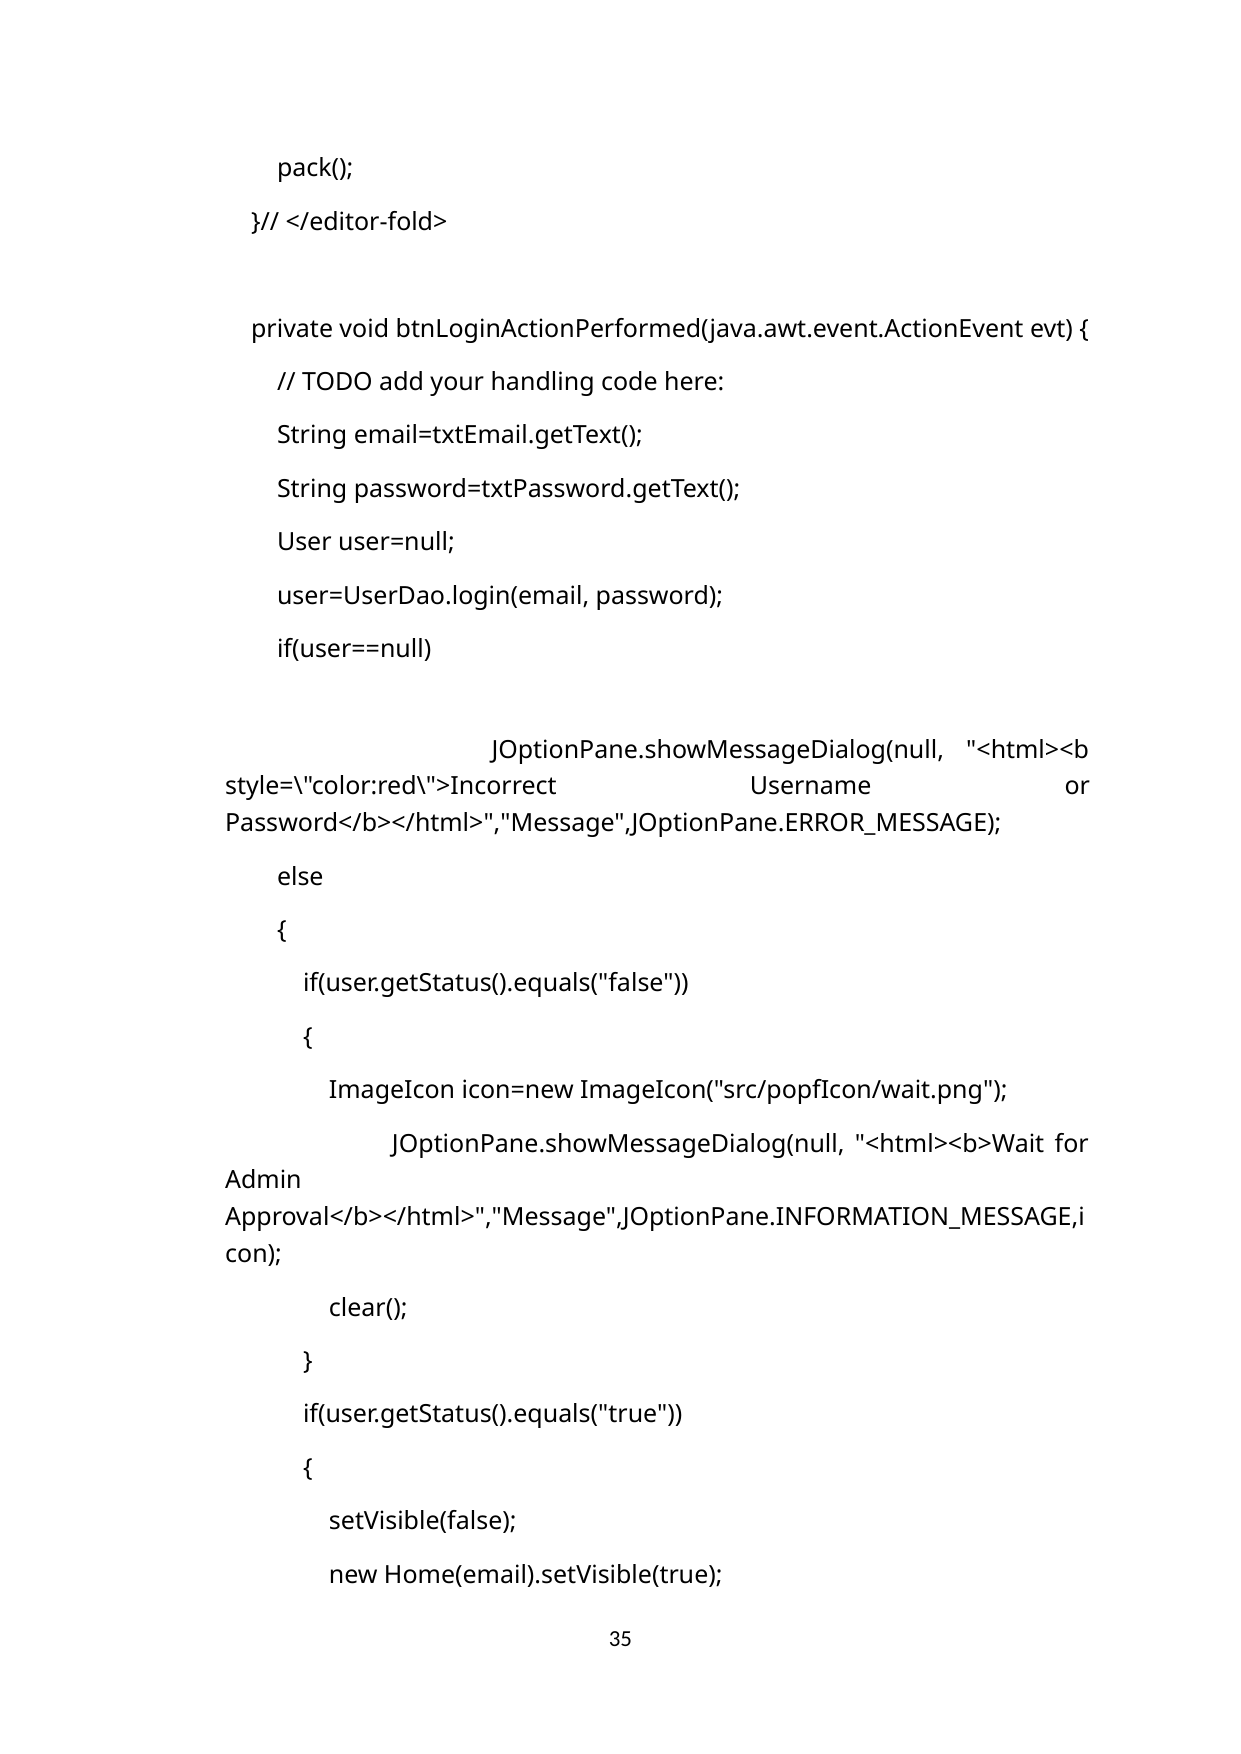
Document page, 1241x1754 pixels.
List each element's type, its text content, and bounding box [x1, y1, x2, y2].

text ImageIcon icon=new ImageIcon("src/popfIcon/wait.png"); [225, 1072, 1090, 1106]
text pack(); [225, 150, 1090, 184]
text User user=null; [225, 524, 1090, 558]
text private void btnLoginActionPerformed(java.awt.event.ActionEvent evt) { [225, 310, 1090, 344]
text if(user.getStatus().equals("true")) [225, 1396, 1090, 1430]
text { [225, 1449, 1090, 1483]
text String password=txtPassword.getText(); [225, 471, 1090, 505]
text { [225, 1018, 1090, 1053]
text if(user==null) [225, 631, 1090, 665]
text { [225, 912, 1090, 946]
text setVisible(false); [225, 1503, 1090, 1537]
text if(user.getStatus().equals("false")) [225, 965, 1090, 999]
text // TODO add your handling code here: [225, 364, 1090, 398]
text clear(); [225, 1289, 1090, 1323]
text }// </editor-fold> [225, 203, 1090, 237]
text } [225, 1343, 1090, 1377]
text JOptionPane.showMessageDialog(null, "<html><b style=\"color:red\">Incorrect Username or Password</b></html>","Message",JOptionPane.ERROR_MESSAGE); [225, 731, 1090, 839]
text else [225, 858, 1090, 892]
text new Home(email).setVisible(true); [225, 1556, 1090, 1590]
text JOptionPane.showMessageDialog(null, "<html><b>Wait for Admin Approval</b></html>","Message",JOptionPane.INFORMATION_MESSAGE,icon); [225, 1125, 1090, 1270]
text String email=txtEmail.getText(); [225, 417, 1090, 451]
text user=UserDao.login(email, password); [225, 577, 1090, 612]
